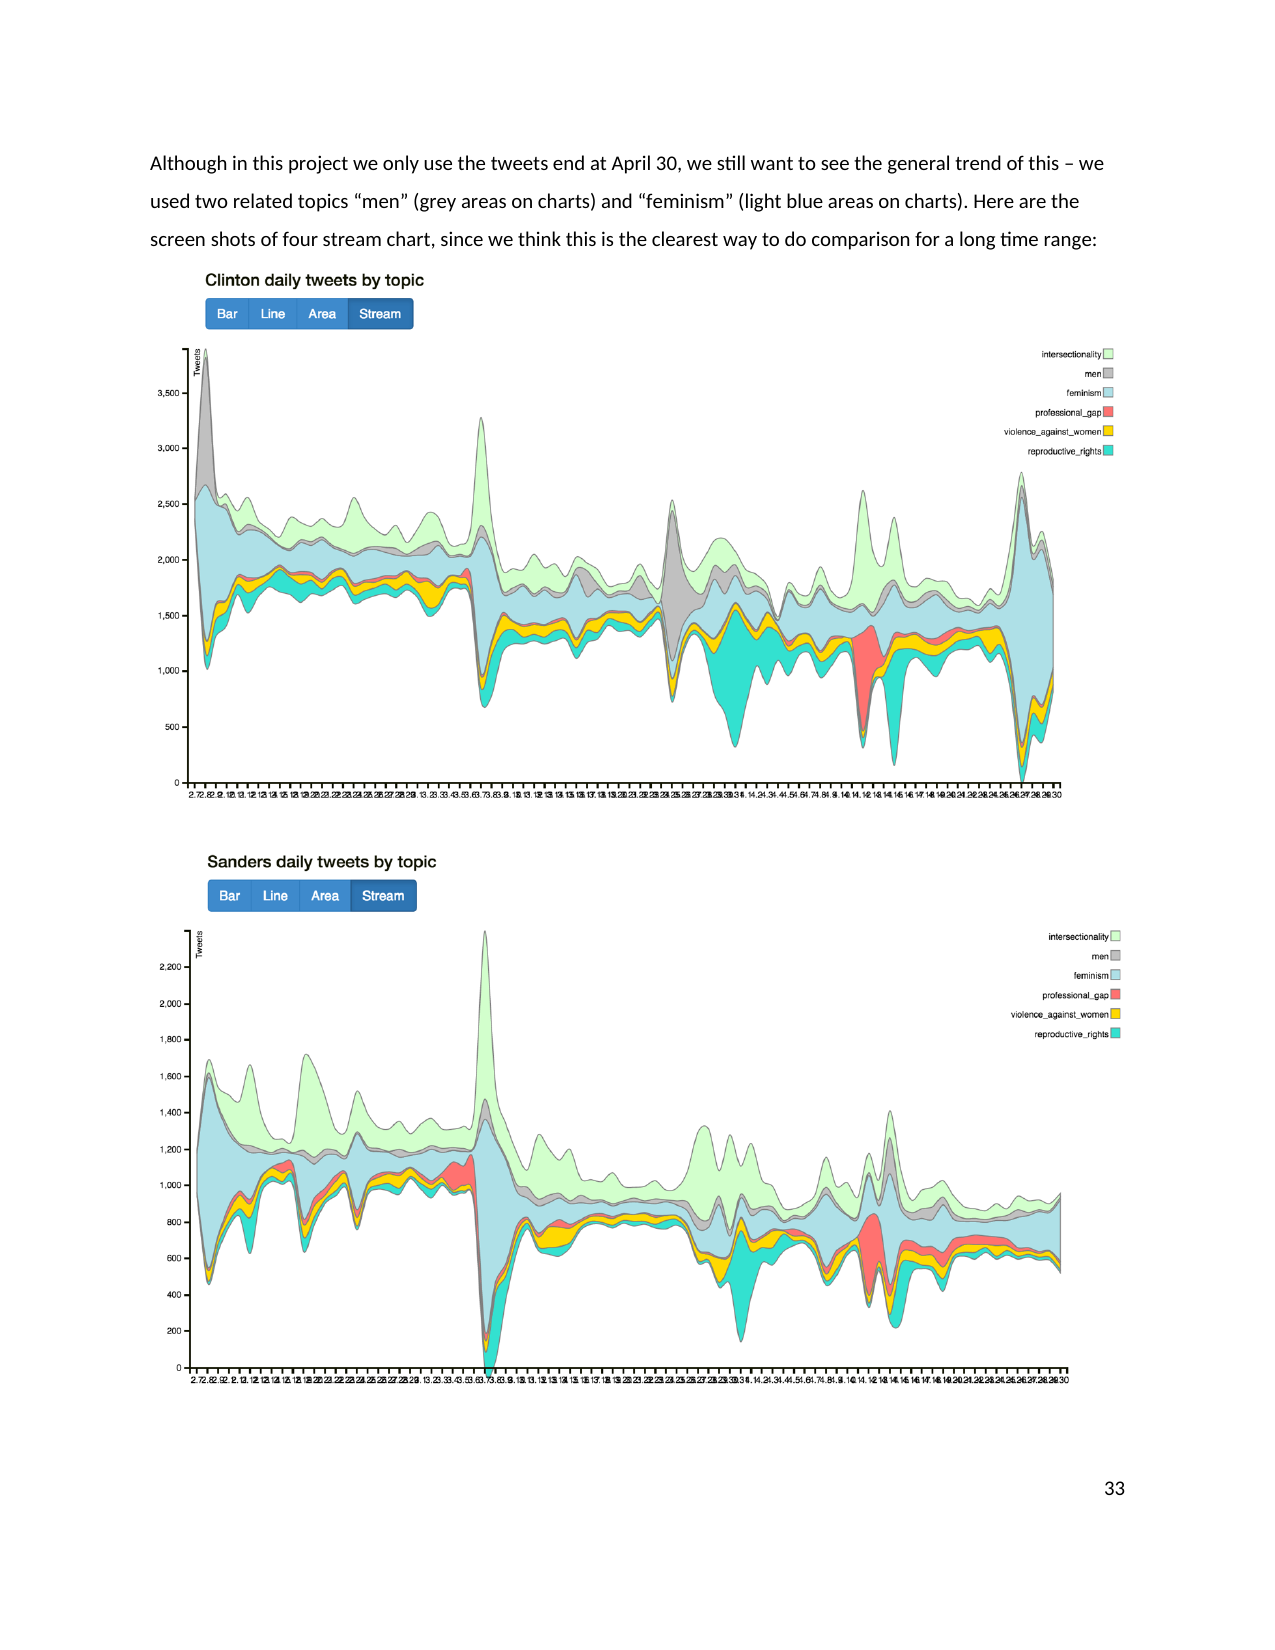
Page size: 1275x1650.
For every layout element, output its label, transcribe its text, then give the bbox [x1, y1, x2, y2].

picture [150, 264, 1124, 804]
text Although in this project we only use the tweets end at April 30, we still want to see the general trend of this – we used two related topics “men” (grey areas on charts) and “feminism” (light blue areas on charts). Here are the screen shots of four stream chart, since we think this is the clearest way to do comparison for a long time range: [150, 150, 1125, 252]
picture [150, 854, 1124, 1394]
